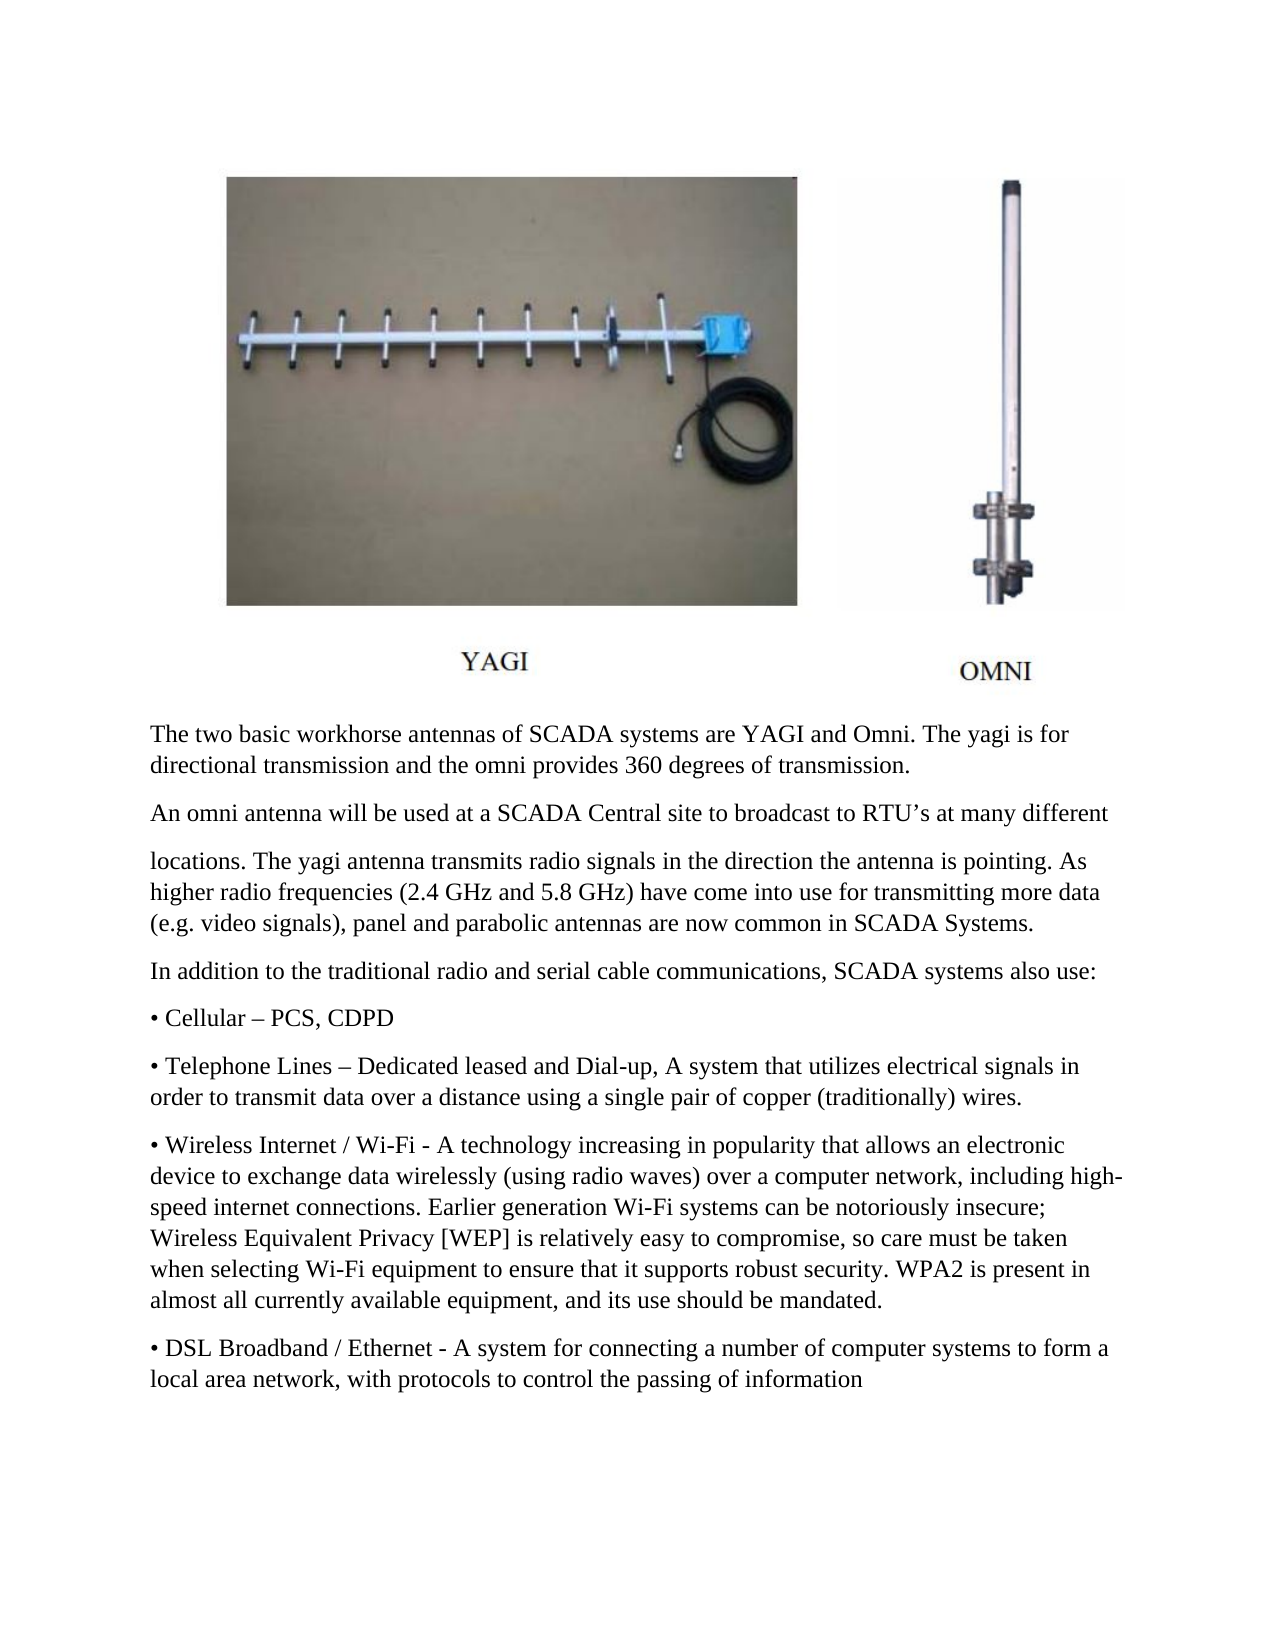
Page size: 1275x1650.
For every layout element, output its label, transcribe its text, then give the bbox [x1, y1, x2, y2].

text locations. The yagi antenna transmits radio signals in the direction the antenna is pointing. As higher radio frequencies (2.4 GHz and 5.8 GHz) have come into use for transmitting more data (e.g. video signals), panel and parabolic antennas are now common in SCADA Systems. [150, 846, 1125, 937]
text • DSL Broadband / Ethernet - A system for connecting a number of computer systems to form a local area network, with protocols to control the passing of information [150, 1333, 1125, 1393]
text The two basic workhorse antennas of SCADA systems are YAGI and Omni. The yagi is for directional transmission and the omni provides 360 degrees of transmission. [150, 719, 1125, 779]
text In addition to the traditional radio and serial cable communications, SCADA systems also use: [150, 956, 1125, 984]
picture [150, 150, 1125, 701]
text • Telephone Lines – Dedicated leased and Dial-up, A system that utilizes electrical signals in order to transmit data over a distance using a single pair of copper (traditionally) wires. [150, 1051, 1125, 1111]
text An omni antenna will be used at a SCADA Central site to broadcast to RTU’s at many different [150, 798, 1125, 827]
text • Wireless Internet / Wi-Fi - A technology increasing in popularity that allows an electronic device to exchange data wirelessly (using radio waves) over a computer network, including high-speed internet connections. Earlier generation Wi-Fi systems can be notoriously insecure; Wireless Equivalent Privacy [WEP] is relatively easy to compromise, so care must be taken when selecting Wi-Fi equipment to ensure that it supports robust security. WPA2 is present in almost all currently available equipment, and its use should be mandated. [150, 1130, 1125, 1314]
text • Cellular – PCS, CDPD [150, 1003, 1125, 1032]
